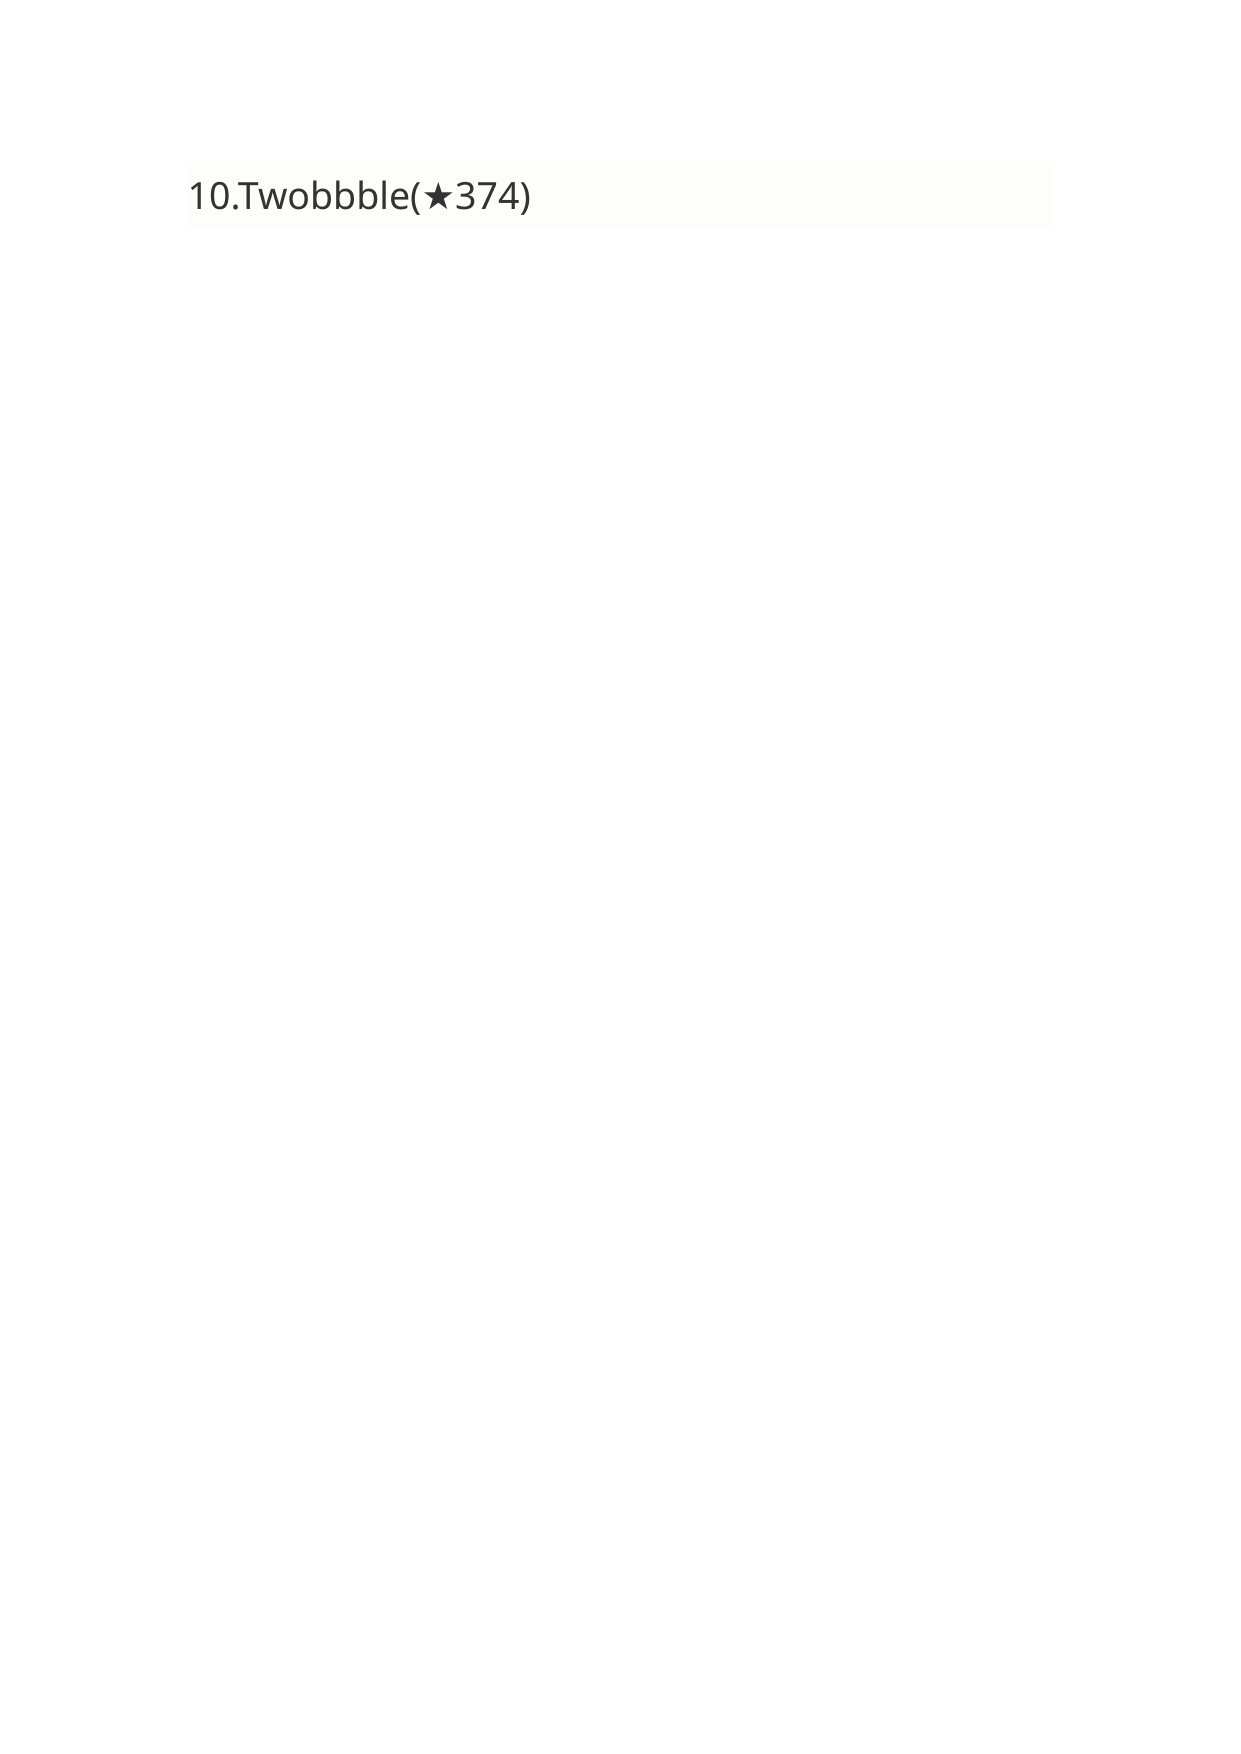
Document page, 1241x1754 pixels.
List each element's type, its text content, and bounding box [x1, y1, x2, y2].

subtitle 10.Twobbble(★374) [187, 162, 1053, 227]
